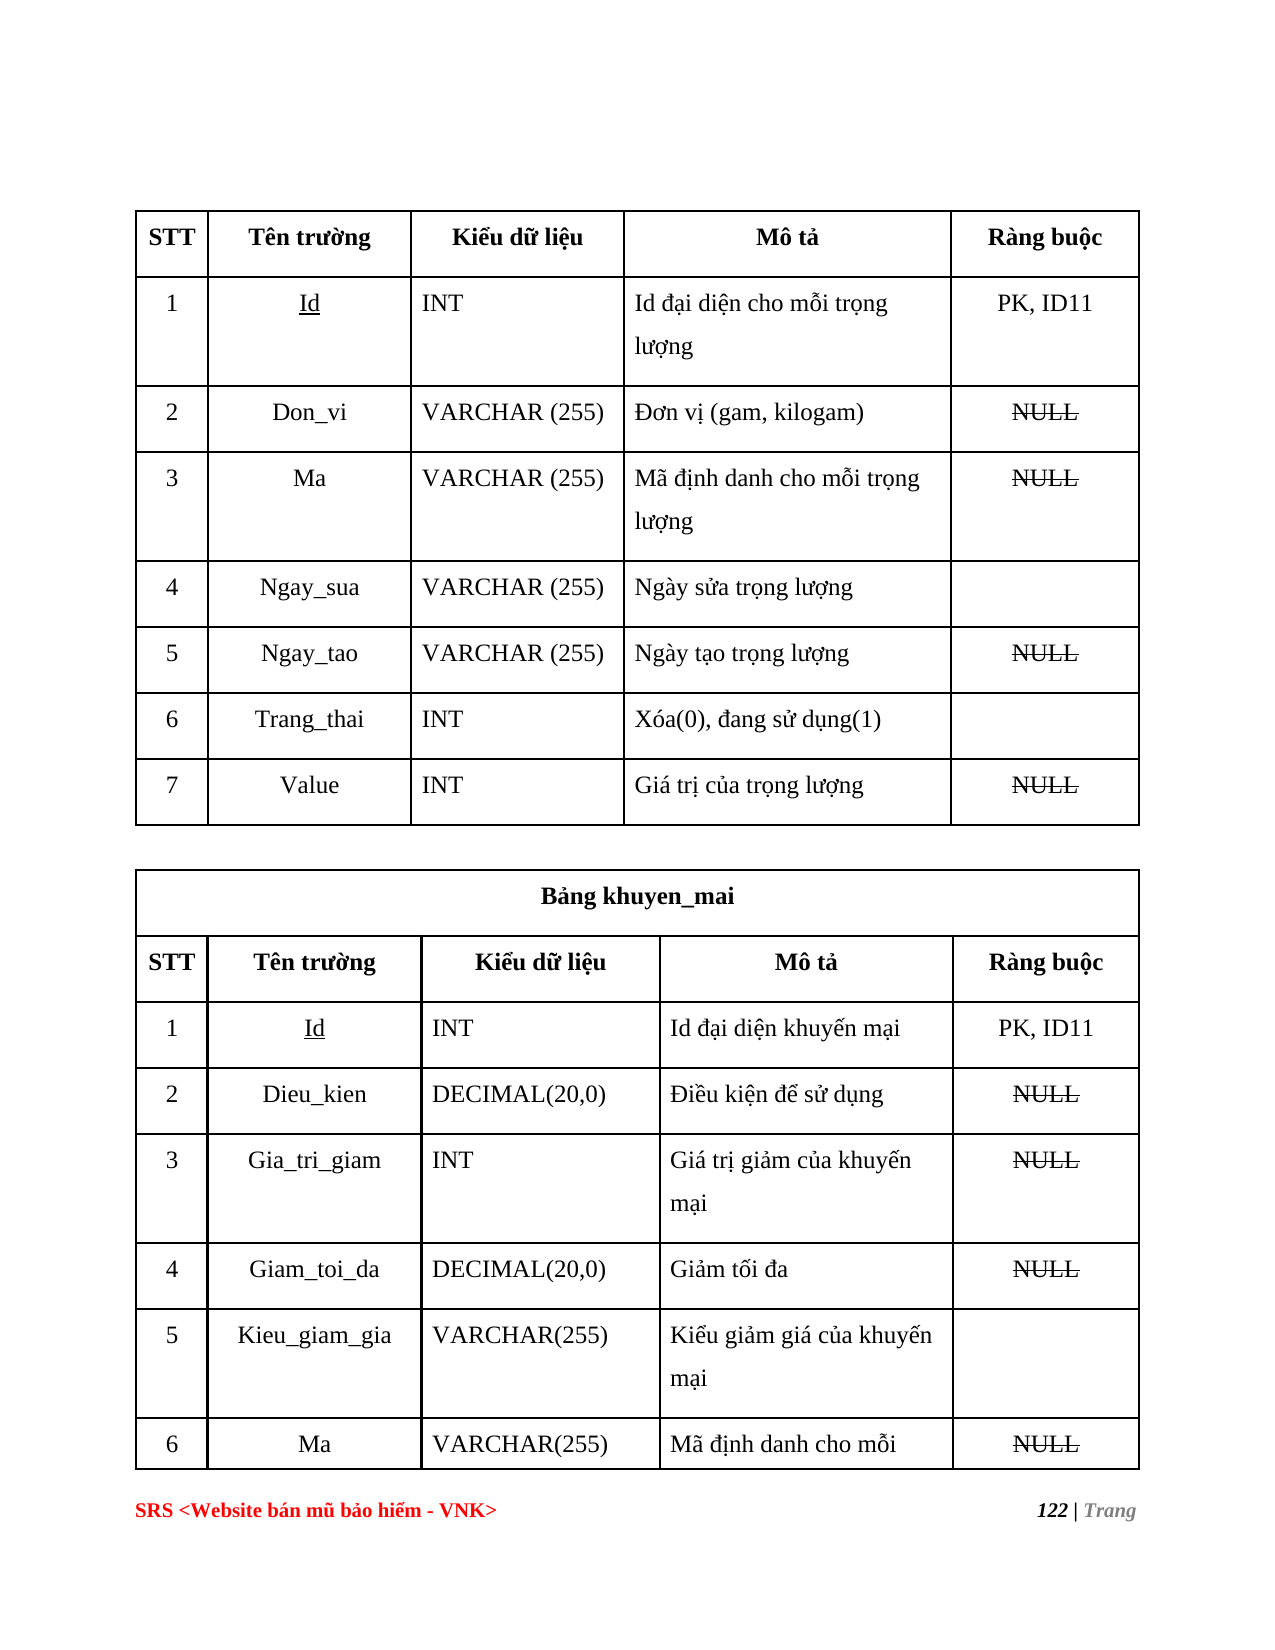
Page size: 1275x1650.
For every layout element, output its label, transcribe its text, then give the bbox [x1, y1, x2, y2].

table_cell Id [209, 1003, 420, 1067]
table_cell 6 [137, 1419, 206, 1468]
table_cell Giá trị của trọng lượng [625, 760, 950, 823]
table_cell Ràng buộc [952, 212, 1138, 276]
table_cell Kieu_giam_gia [209, 1310, 420, 1417]
table_cell Giảm tối đa [661, 1244, 952, 1307]
table_cell Ràng buộc [954, 937, 1138, 1001]
table_cell Mô tả [625, 212, 950, 276]
table_cell NULL [954, 1135, 1138, 1242]
table_cell NULL [952, 387, 1138, 451]
table_cell [952, 562, 1138, 626]
table_cell Ngay_tao [209, 628, 410, 692]
table_cell VARCHAR (255) [412, 387, 623, 451]
table_cell STT [137, 937, 206, 1001]
table_cell 1 [137, 278, 207, 385]
table_cell INT [412, 694, 623, 758]
table_cell Dieu_kien [209, 1069, 420, 1132]
table_cell VARCHAR (255) [412, 453, 623, 560]
table_cell NULL [952, 628, 1138, 692]
table_cell Gia_tri_giam [209, 1135, 420, 1242]
table_cell Mã định danh cho mỗi trọng lượng [625, 453, 950, 560]
table_cell Giam_toi_da [209, 1244, 420, 1307]
table_cell INT [423, 1003, 659, 1067]
table_cell 2 [137, 1069, 206, 1132]
table_cell 1 [137, 1003, 206, 1067]
table_cell DECIMAL(20,0) [423, 1069, 659, 1132]
table_cell 2 [137, 387, 207, 451]
table_cell 3 [137, 1135, 206, 1242]
table_cell Mô tả [661, 937, 952, 1001]
table_cell NULL [952, 760, 1138, 823]
table_cell Id đại diện khuyến mại [661, 1003, 952, 1067]
table_cell NULL [952, 453, 1138, 560]
table_cell Don_vi [209, 387, 410, 451]
table_cell Ma [209, 453, 410, 560]
table_cell INT [412, 278, 623, 385]
table_cell 6 [137, 694, 207, 758]
table_cell 7 [137, 760, 207, 823]
table_cell VARCHAR(255) [423, 1310, 659, 1417]
table_cell 4 [137, 562, 207, 626]
table_cell Ma [209, 1419, 420, 1468]
table_cell Ngày tạo trọng lượng [625, 628, 950, 692]
table_cell Điều kiện để sử dụng [661, 1069, 952, 1132]
table_cell 5 [137, 628, 207, 692]
table_cell Value [209, 760, 410, 823]
table_cell Kiểu giảm giá của khuyến mại [661, 1310, 952, 1417]
table_cell STT [137, 212, 207, 276]
table_cell PK, ID11 [954, 1003, 1138, 1067]
table_cell Ngay_sua [209, 562, 410, 626]
table_cell DECIMAL(20,0) [423, 1244, 659, 1307]
table_cell NULL [954, 1069, 1138, 1132]
table_cell 5 [137, 1310, 206, 1417]
table_cell Xóa(0), đang sử dụng(1) [625, 694, 950, 758]
table_cell VARCHAR (255) [412, 628, 623, 692]
table_cell Ngày sửa trọng lượng [625, 562, 950, 626]
table_cell NULL [954, 1419, 1138, 1468]
table_cell 4 [137, 1244, 206, 1307]
table_cell Id [209, 278, 410, 385]
table_cell INT [412, 760, 623, 823]
table_cell INT [423, 1135, 659, 1242]
table_cell Trang_thai [209, 694, 410, 758]
table_cell Tên trường [209, 937, 420, 1001]
table_cell 3 [137, 453, 207, 560]
table_cell Đơn vị (gam, kilogam) [625, 387, 950, 451]
table_cell [952, 694, 1138, 758]
table_cell [954, 1310, 1138, 1417]
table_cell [661, 1419, 952, 1468]
table_cell Kiểu dữ liệu [412, 212, 623, 276]
table_cell PK, ID11 [952, 278, 1138, 385]
table_cell Id đại diện cho mỗi trọng lượng [625, 278, 950, 385]
table_cell Tên trường [209, 212, 410, 276]
table_cell VARCHAR(255) [423, 1419, 659, 1468]
table_cell Kiểu dữ liệu [423, 937, 659, 1001]
table_header Bảng khuyen_mai [137, 871, 1138, 935]
table_cell VARCHAR (255) [412, 562, 623, 626]
table_cell NULL [954, 1244, 1138, 1307]
table_cell Giá trị giảm của khuyến mại [661, 1135, 952, 1242]
